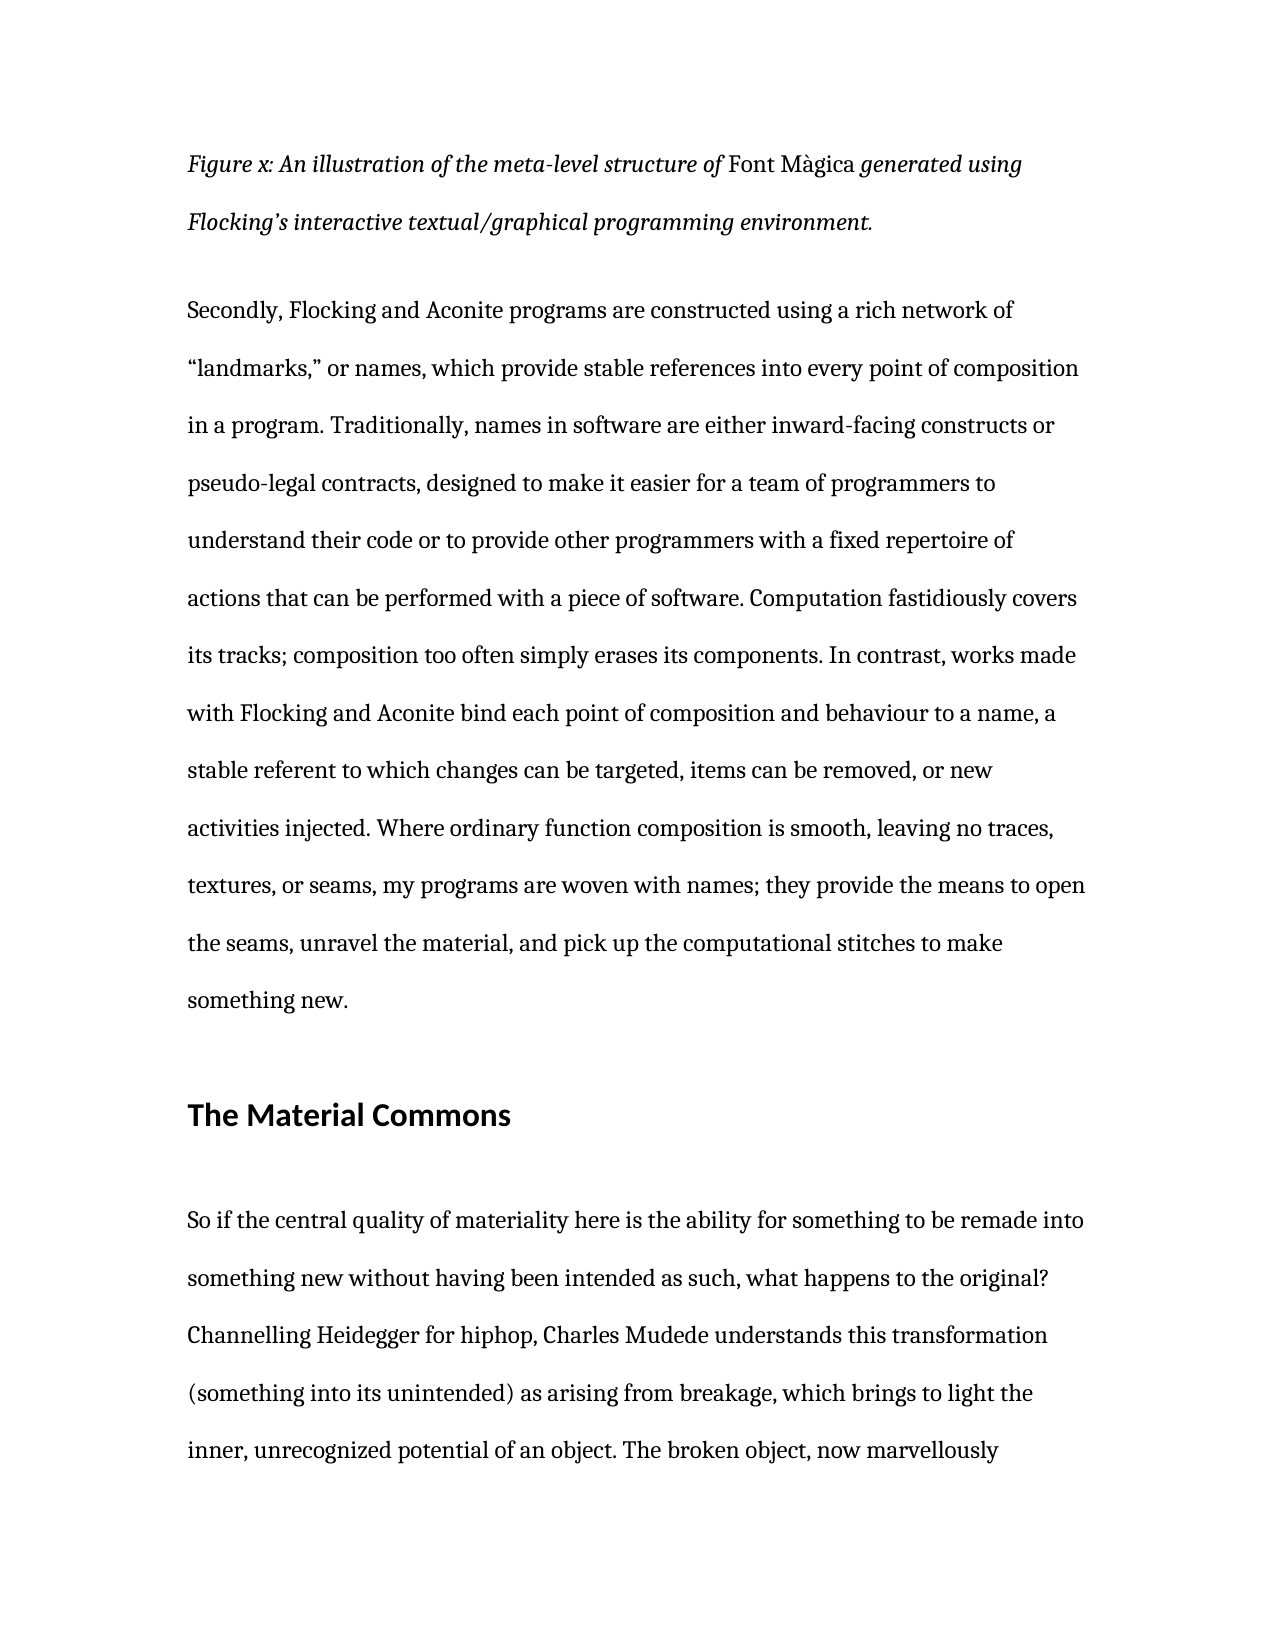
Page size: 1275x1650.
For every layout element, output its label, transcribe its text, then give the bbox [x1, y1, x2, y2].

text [187, 1206, 1087, 1465]
text Figure x: An illustration of the meta-level structure of Font Màgica generated using Flocking’s interactive textual/graphical programming environment. [187, 150, 1087, 236]
text Secondly, Flocking and Aconite programs are constructed using a rich network of “landmarks,” or names, which provide stable references into every point of composition in a program. Traditionally, names in software are either inward-facing constructs or pseudo-legal contracts, designed to make it easier for a team of programmers to understand their code or to provide other programmers with a fixed repertoire of actions that can be performed with a piece of software. Computation fastidiously covers its tracks; composition too often simply erases its components. In contrast, works made with Flocking and Aconite bind each point of composition and behaviour to a name, a stable referent to which changes can be targeted, items can be removed, or new activities injected. Where ordinary function composition is smooth, leaving no traces, textures, or seams, my programs are woven with names; they provide the means to open the seams, unravel the material, and pick up the computational stitches to make something new. [187, 296, 1087, 1015]
subtitle The Material Commons [187, 1094, 1087, 1134]
